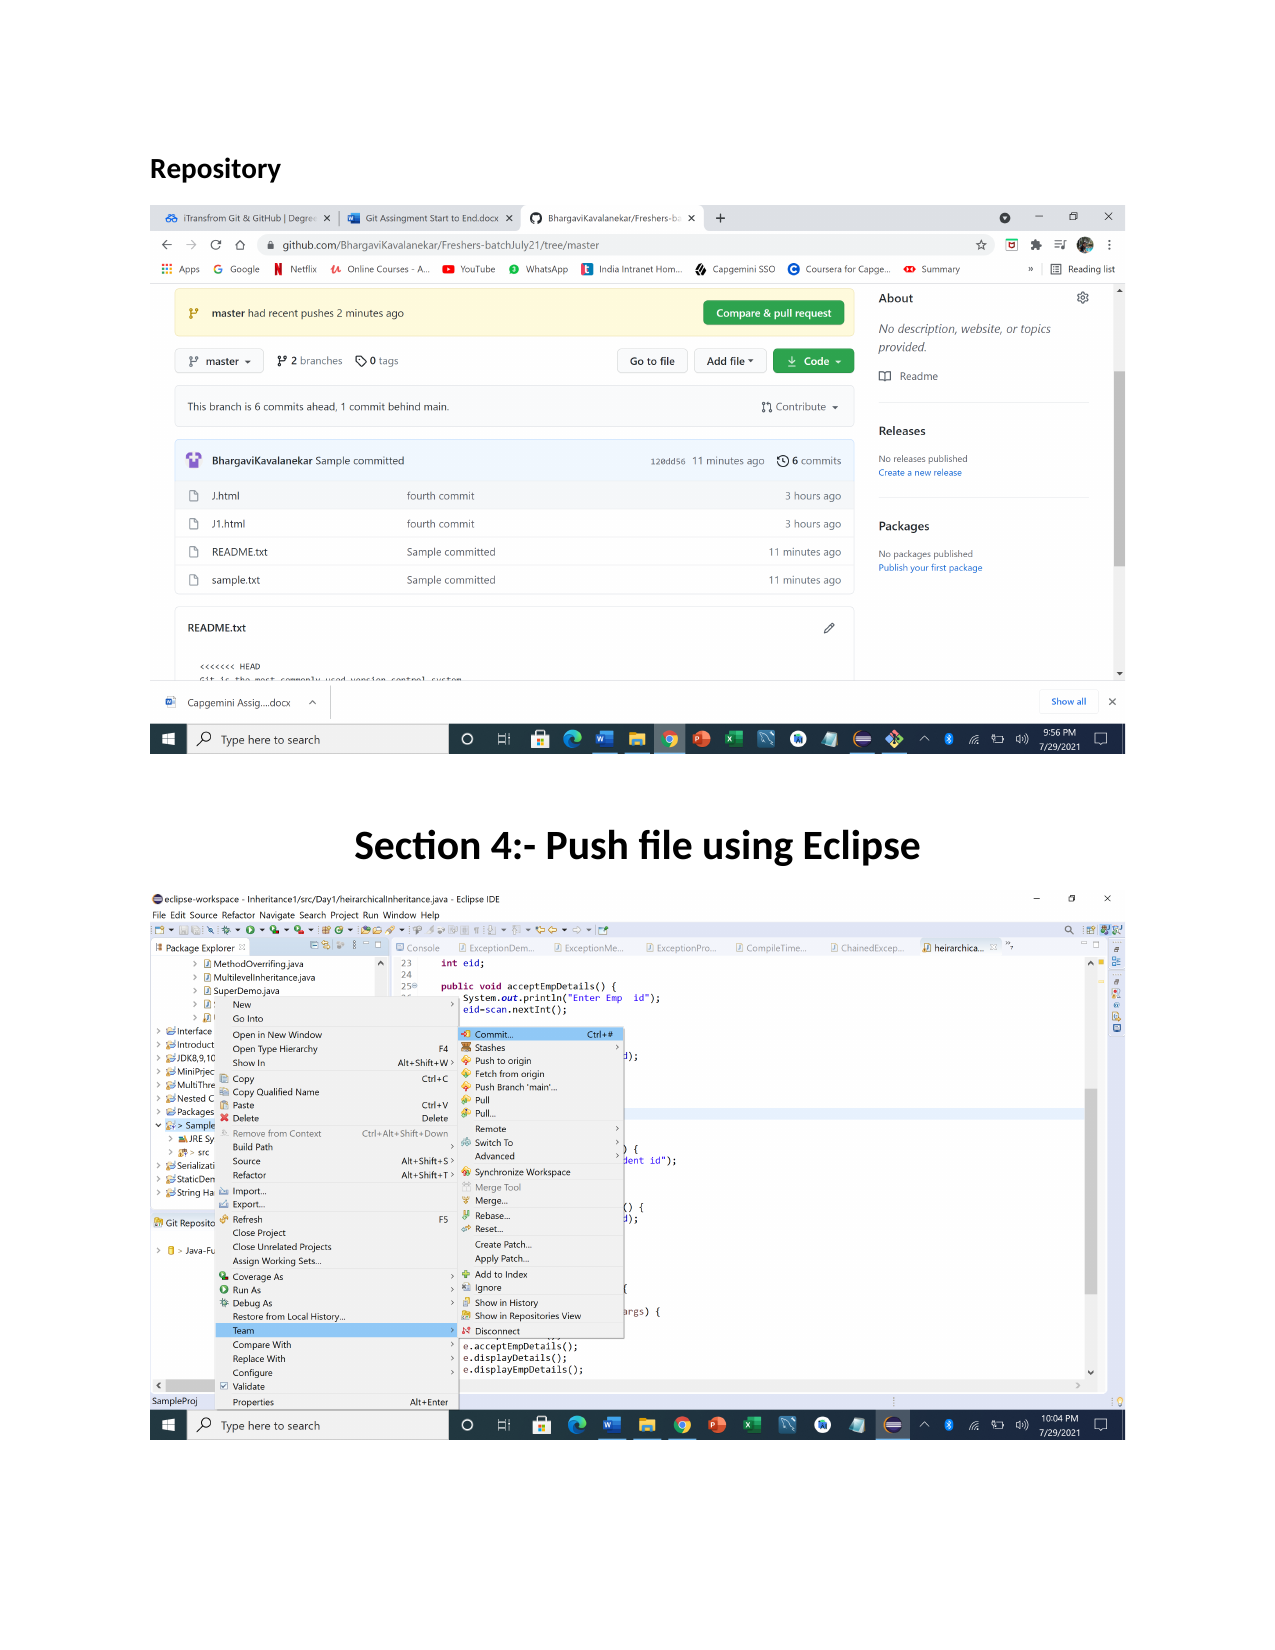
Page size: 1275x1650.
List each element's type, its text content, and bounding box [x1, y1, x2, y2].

picture [150, 205, 1125, 754]
text Repository [150, 150, 1125, 186]
text Section 4:- Push file using Eclipse [150, 819, 1125, 870]
picture [150, 890, 1125, 1440]
